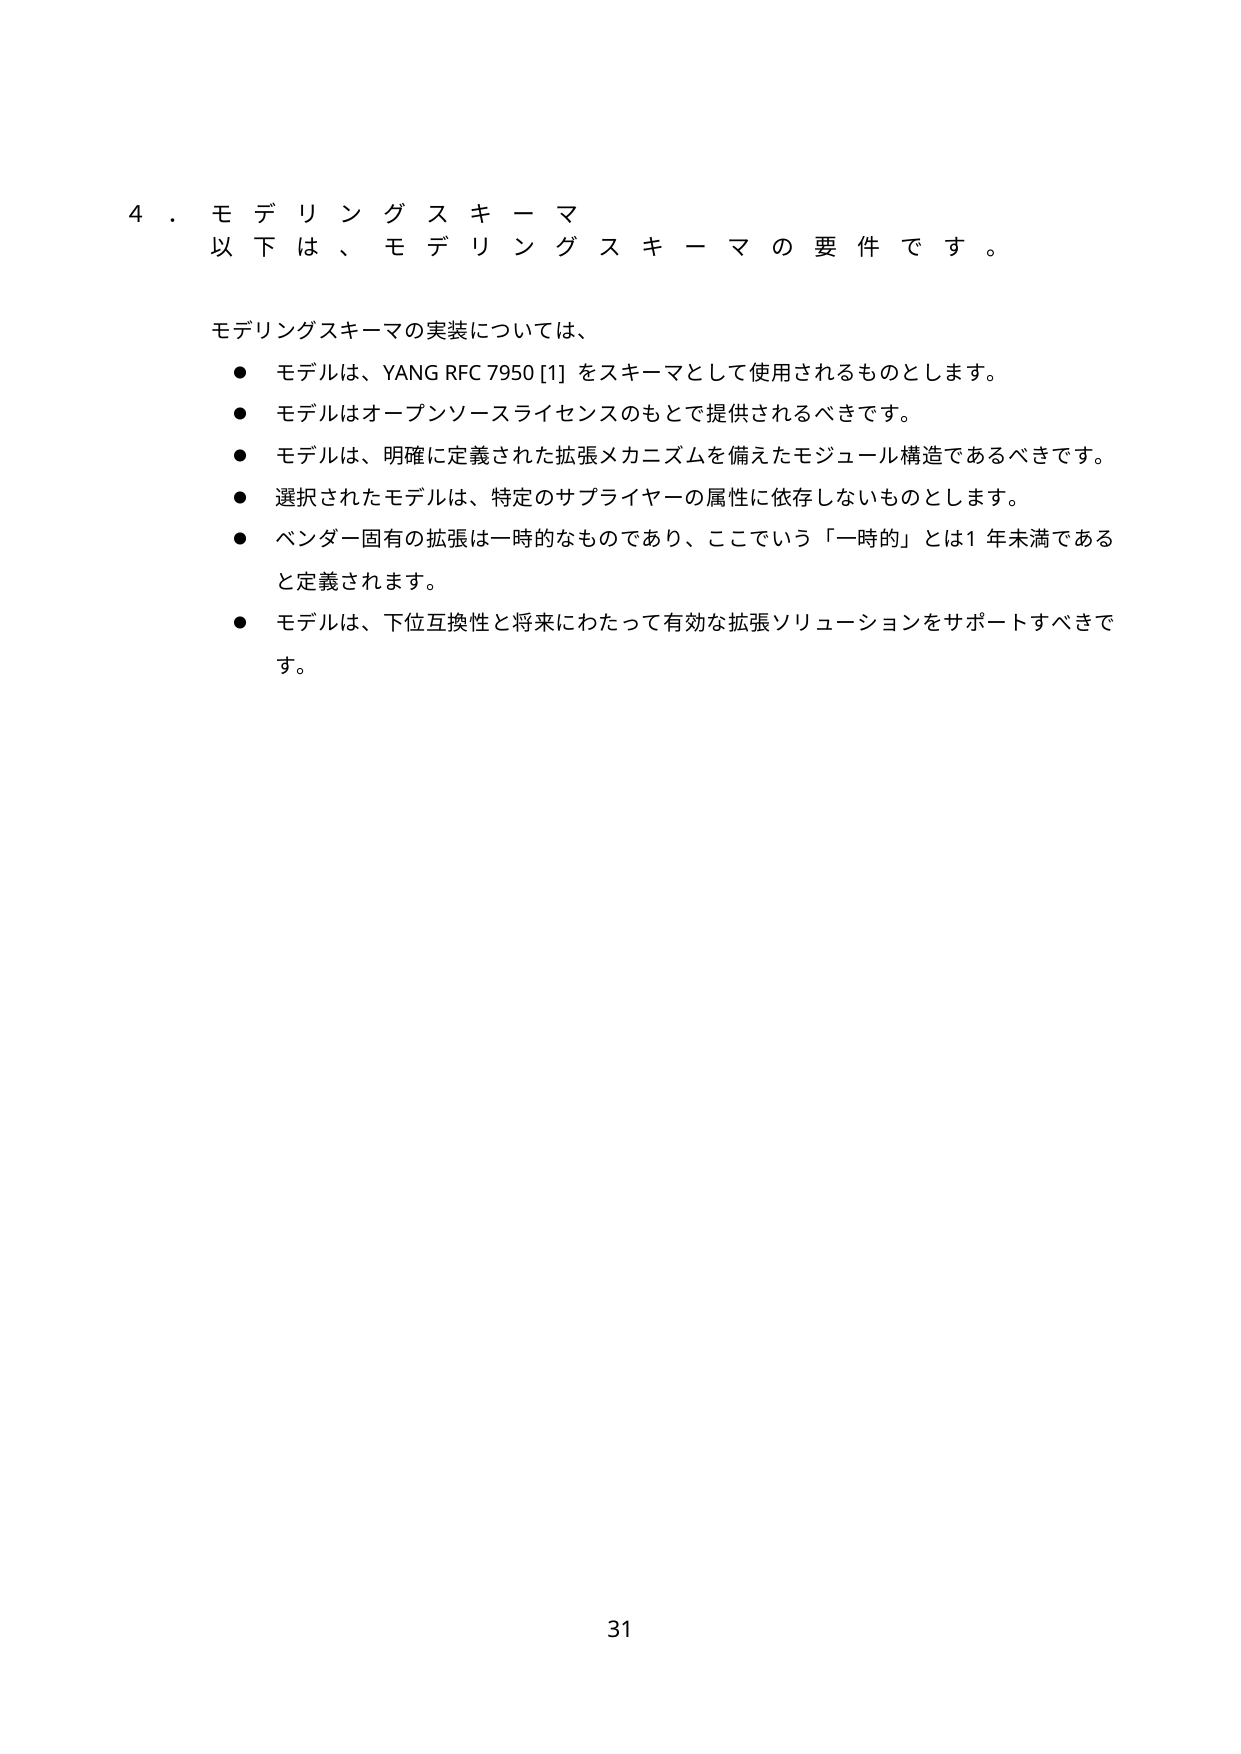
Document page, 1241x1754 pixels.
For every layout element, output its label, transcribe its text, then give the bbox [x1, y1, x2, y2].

text ４．モデリングスキーマ [124, 196, 1116, 229]
list モデルは、下位互換性と将来にわたって有効な拡張ソリューションをサポートすべきです。 [226, 605, 1116, 681]
list ベンダー固有の拡張は一時的なものであり、ここでいう「一時的」とは1年未満であると定義されます。 [226, 521, 1116, 597]
list モデルはオープンソースライセンスのもとで提供されるべきです。 [226, 396, 1116, 429]
text モデリングスキーマの実装については、 [192, 313, 1116, 346]
list モデルは、YANG RFC 7950 [1] をスキーマとして使用されるものとします。 [226, 354, 1116, 387]
list 選択されたモデルは、特定のサプライヤーの属性に依存しないものとします。 [226, 479, 1116, 512]
text 以下は、モデリングスキーマの要件です。 [192, 229, 1116, 262]
list モデルは、明確に定義された拡張メカニズムを備えたモジュール構造であるべきです。 [226, 438, 1116, 471]
